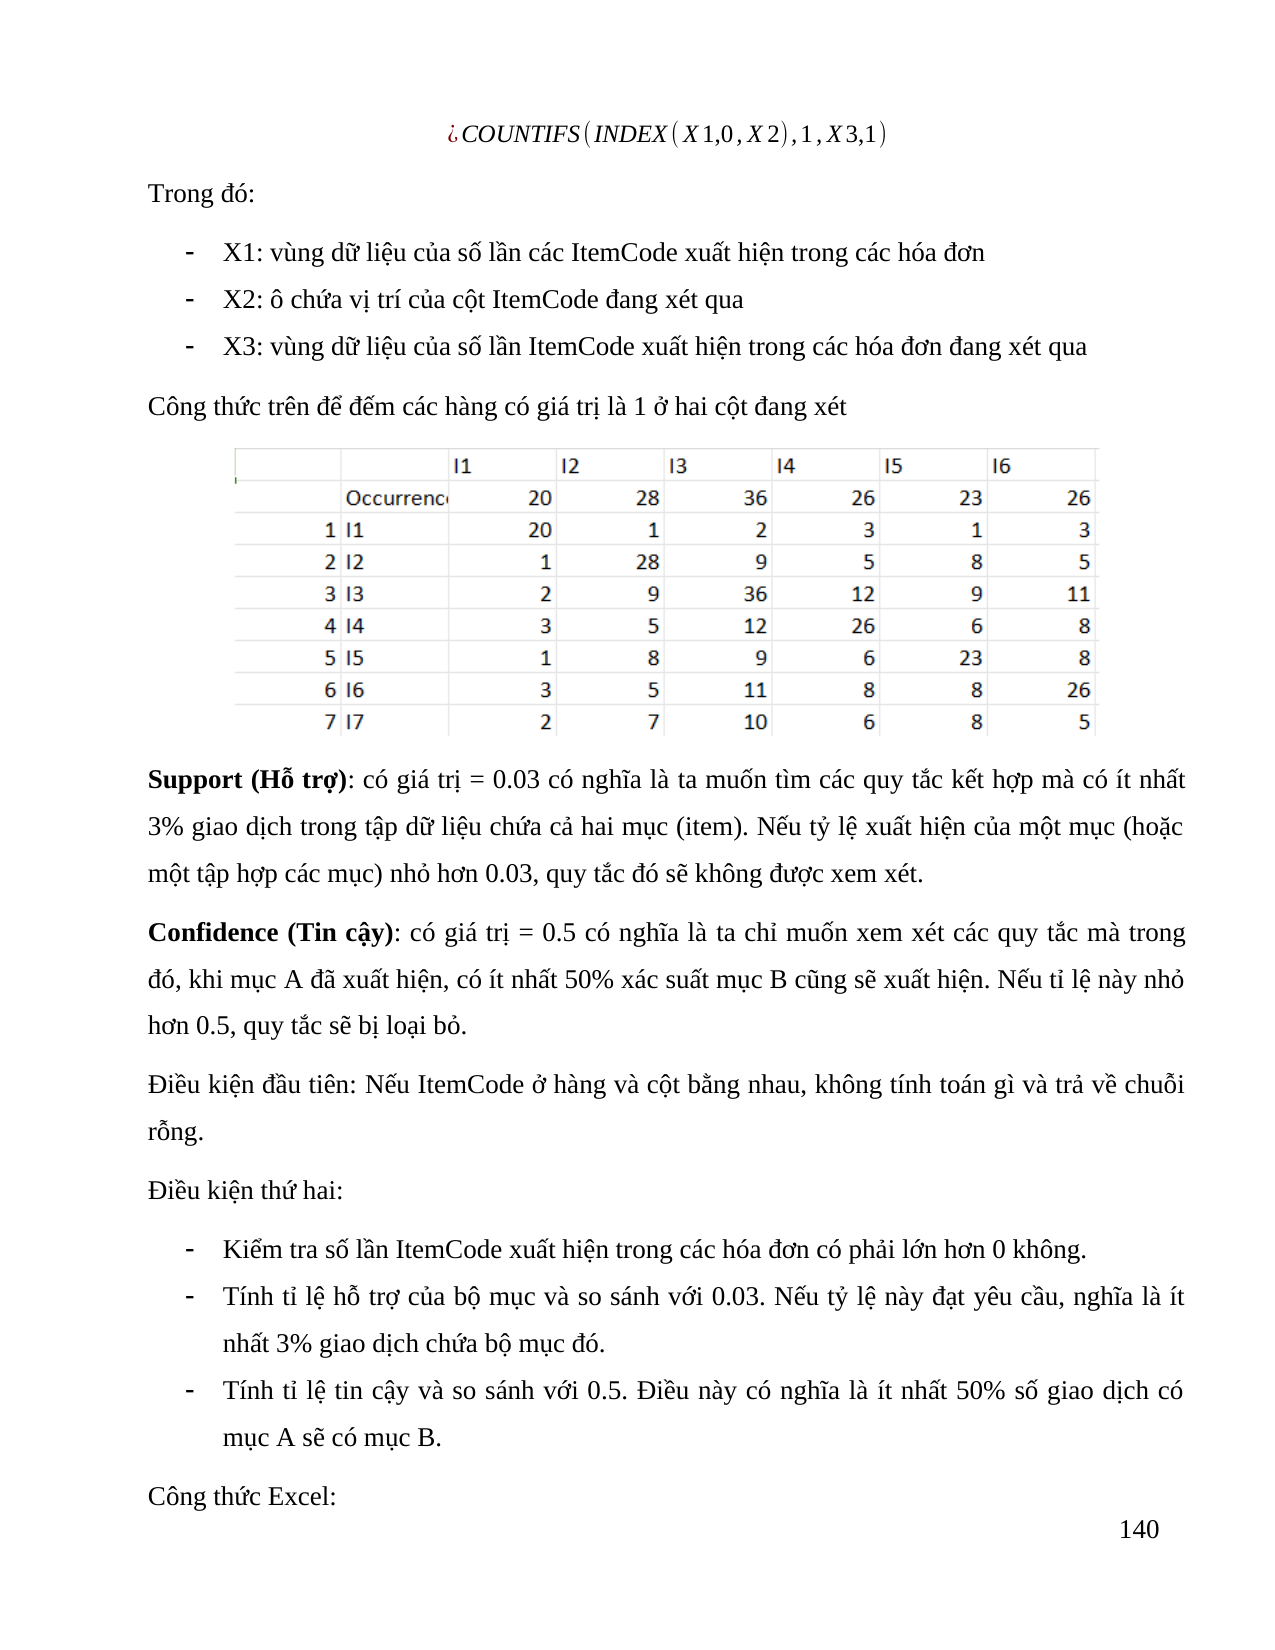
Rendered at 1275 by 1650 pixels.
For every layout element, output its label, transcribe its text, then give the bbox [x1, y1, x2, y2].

text Công thức trên để đếm các hàng có giá trị là 1 ở hai cột đang xét [148, 389, 1186, 421]
text Điều kiện đầu tiên: Nếu ItemCode ở hàng và cột bằng nhau, không tính toán gì và trả về chuỗi rỗng. [148, 1069, 1186, 1146]
list Tính tỉ lệ hỗ trợ của bộ mục và so sánh với 0.03. Nếu tỷ lệ này đạt yêu cầu, nghĩa là ít nhất 3% giao dịch chứa bộ mục đó. [185, 1281, 1186, 1358]
text Trong đó: [148, 177, 1186, 208]
list Tính tỉ lệ tin cậy và so sánh với 0.5. Điều này có nghĩa là ít nhất 50% số giao dịch có mục A sẽ có mục B. [185, 1374, 1186, 1452]
list X1: vùng dữ liệu của số lần các ItemCode xuất hiện trong các hóa đơn [185, 236, 1186, 268]
picture [234, 448, 1100, 736]
list X2: ô chứa vị trí của cột ItemCode đang xét qua [185, 283, 1186, 314]
text Điều kiện thứ hai: [148, 1174, 1186, 1206]
text Công thức Excel: [148, 1480, 1186, 1511]
list Kiểm tra số lần ItemCode xuất hiện trong các hóa đơn có phải lớn hơn 0 không. [185, 1234, 1186, 1265]
list X3: vùng dữ liệu của số lần ItemCode xuất hiện trong các hóa đơn đang xét qua [185, 330, 1186, 361]
text Confidence (Tin cậy): có giá trị = 0.5 có nghĩa là ta chỉ muốn xem xét các quy tắc mà trong đó, khi mục A đã xuất hiện, có ít nhất 50% xác suất mục B cũng sẽ xuất hiện. Nếu tỉ lệ này nhỏ hơn 0.5, quy tắc sẽ bị loại bỏ. [148, 916, 1186, 1041]
text Support (Hỗ trợ): có giá trị = 0.03 có nghĩa là ta muốn tìm các quy tắc kết hợp mà có ít nhất 3% giao dịch trong tập dữ liệu chứa cả hai mục (item). Nếu tỷ lệ xuất hiện của một mục (hoặc một tập hợp các mục) nhỏ hơn 0.03, quy tắc đó sẽ không được xem xét. [148, 764, 1186, 888]
